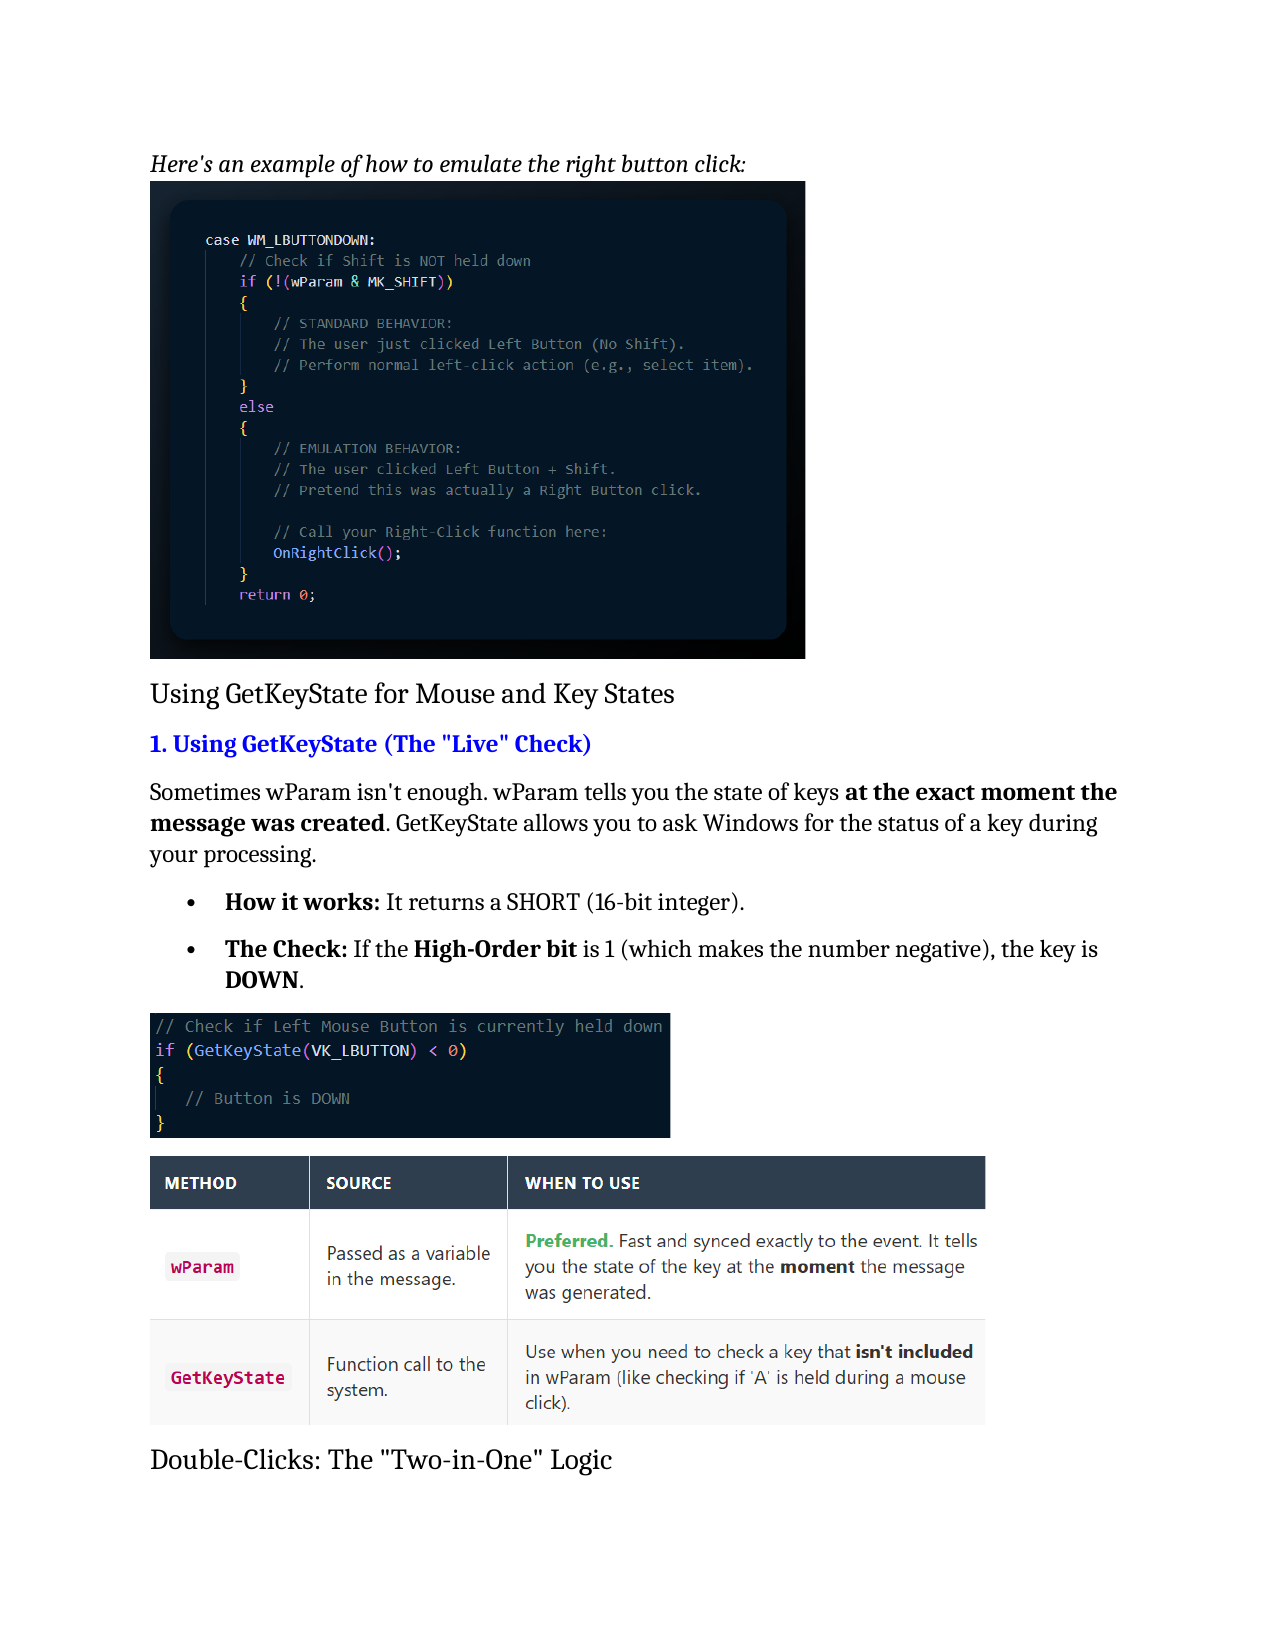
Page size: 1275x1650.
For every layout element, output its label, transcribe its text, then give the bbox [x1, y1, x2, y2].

picture [150, 1156, 986, 1425]
text Double-Clicks: The "Two-in-One" Logic [150, 1443, 1125, 1477]
picture [150, 1013, 671, 1138]
text Sometimes wParam isn't enough. wParam tells you the state of keys at the exact moment the message was created. GetKeyState allows you to ask Windows for the status of a key during your processing. [150, 778, 1125, 868]
text Using GetKeyState for Mouse and Key States [150, 677, 1125, 711]
list How it works: It returns a SHORT (16-bit integer). [187, 887, 1125, 916]
picture [150, 181, 806, 659]
list The Check: If the High-Order bit is 1 (which makes the number negative), the key is DOWN. [187, 935, 1125, 995]
text 1. Using GetKeyState (The "Live" Check) [150, 730, 1125, 759]
